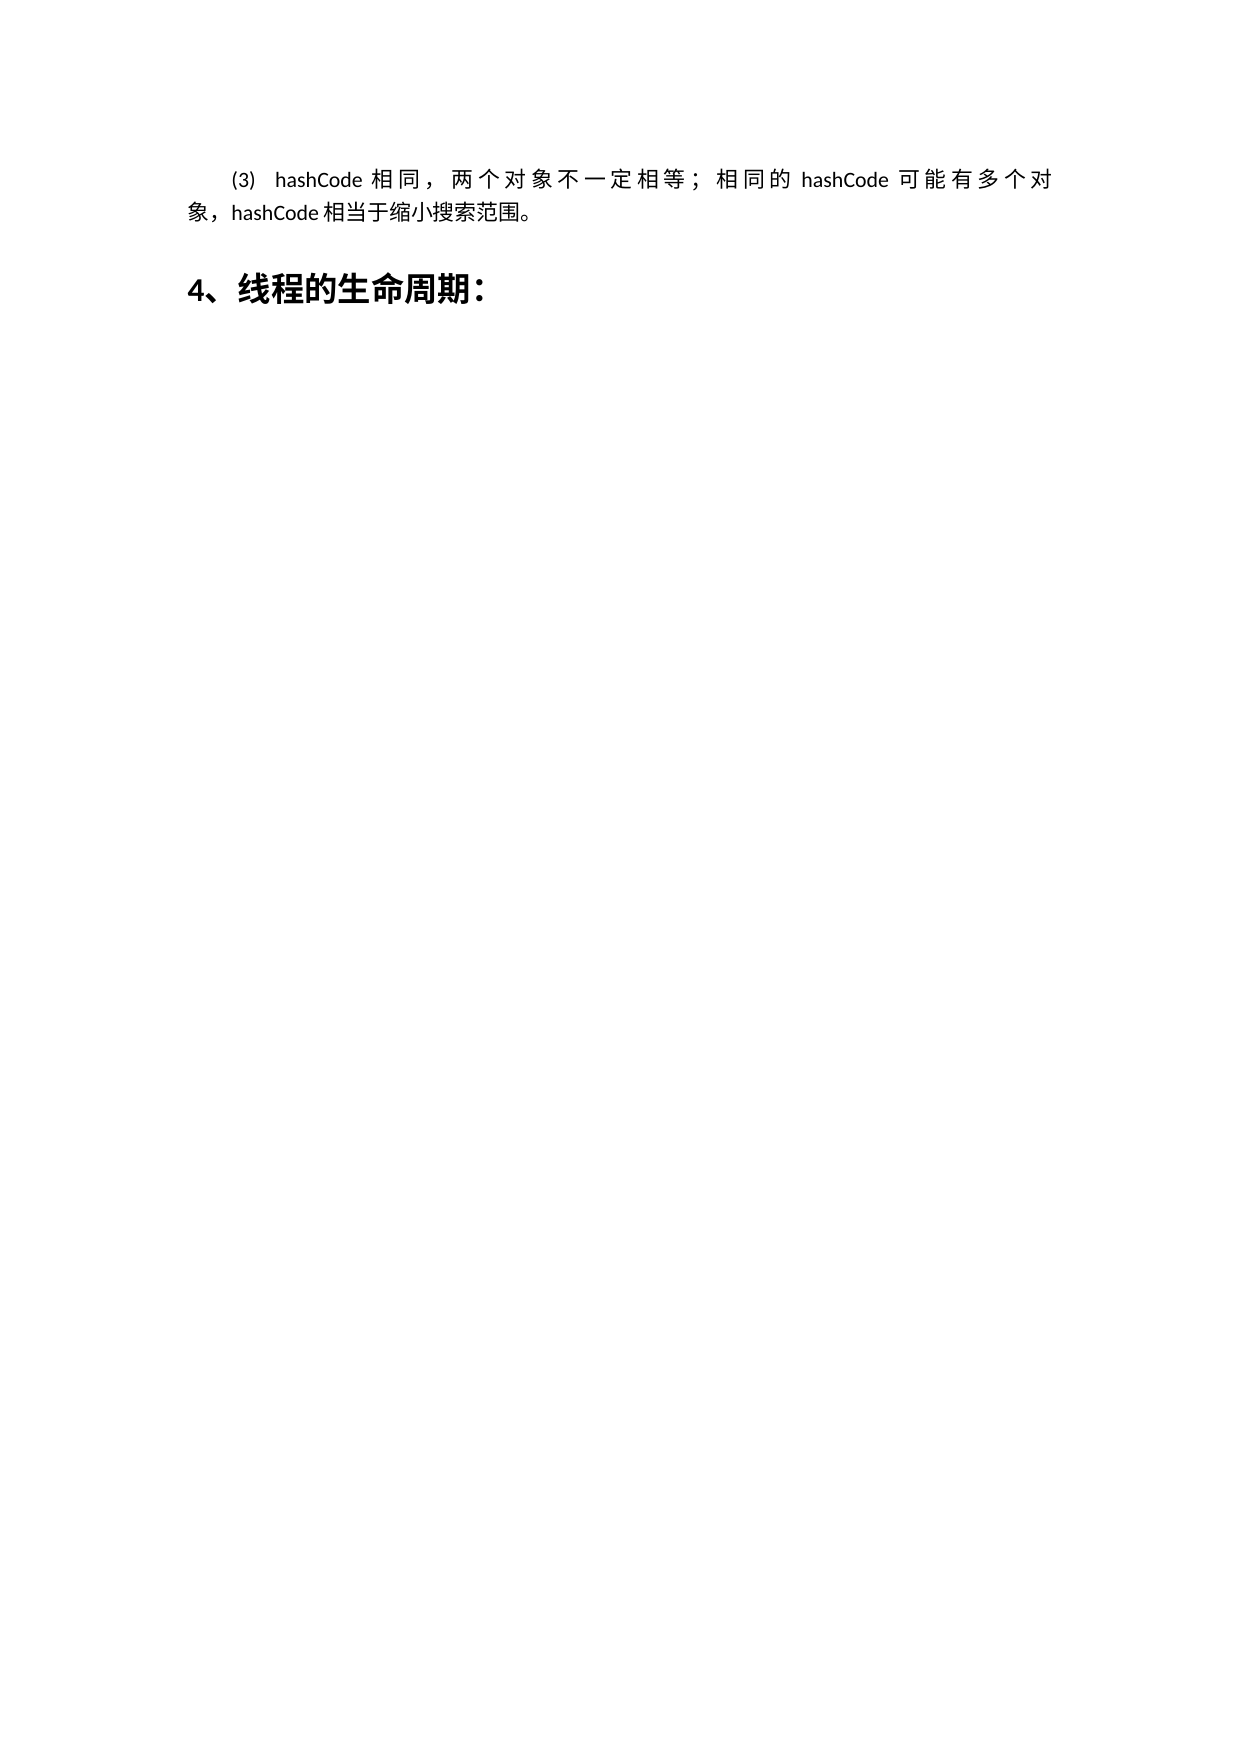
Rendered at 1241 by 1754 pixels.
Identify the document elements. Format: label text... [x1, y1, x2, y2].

list hashCode相同，两个对象不一定相等；相同的hashCode可能有多个对象，hashCode相当于缩小搜索范围。 [187, 162, 1053, 227]
subtitle 线程的生命周期： [187, 254, 1053, 319]
